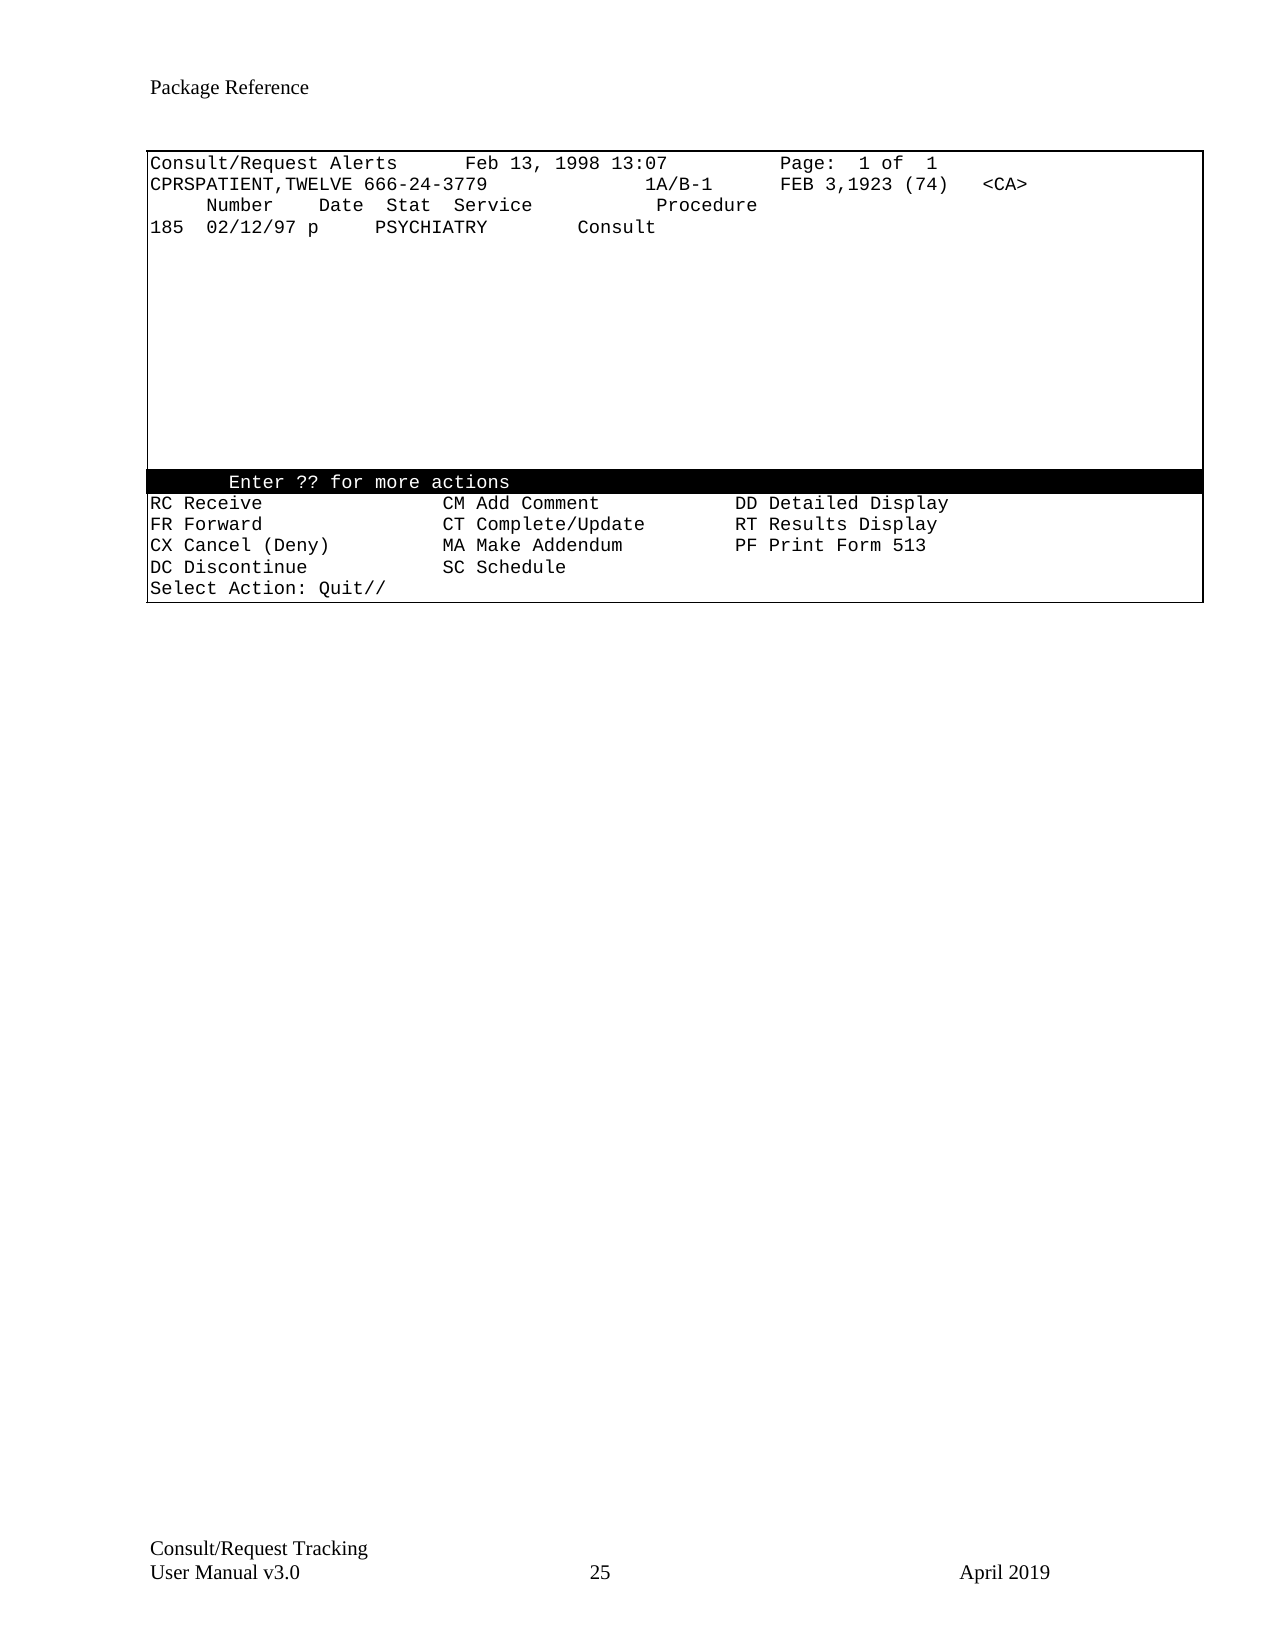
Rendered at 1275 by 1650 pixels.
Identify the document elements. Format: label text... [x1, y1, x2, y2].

text RC Receive CM Add Comment DD Detailed Display [148, 490, 1202, 511]
text DC Discontinue SC Schedule [148, 554, 1202, 575]
text Enter ?? for more actions [148, 469, 1202, 490]
text CX Cancel (Deny) MA Make Addendum PF Print Form 513 [148, 532, 1202, 554]
text CPRSPATIENT,TWELVE 666-24-3779 1A/B-1 FEB 3,1923 (74) <CA> [148, 171, 1202, 192]
text 185 02/12/97 p PSYCHIATRY Consult [148, 214, 1202, 239]
text FR Forward CT Complete/Update RT Results Display [148, 511, 1202, 532]
text Select Action: Quit// [148, 575, 1202, 602]
text Number Date Stat Service Procedure [148, 192, 1202, 214]
text Consult/Request Alerts Feb 13, 1998 13:07 Page: 1 of 1 [148, 152, 1202, 171]
